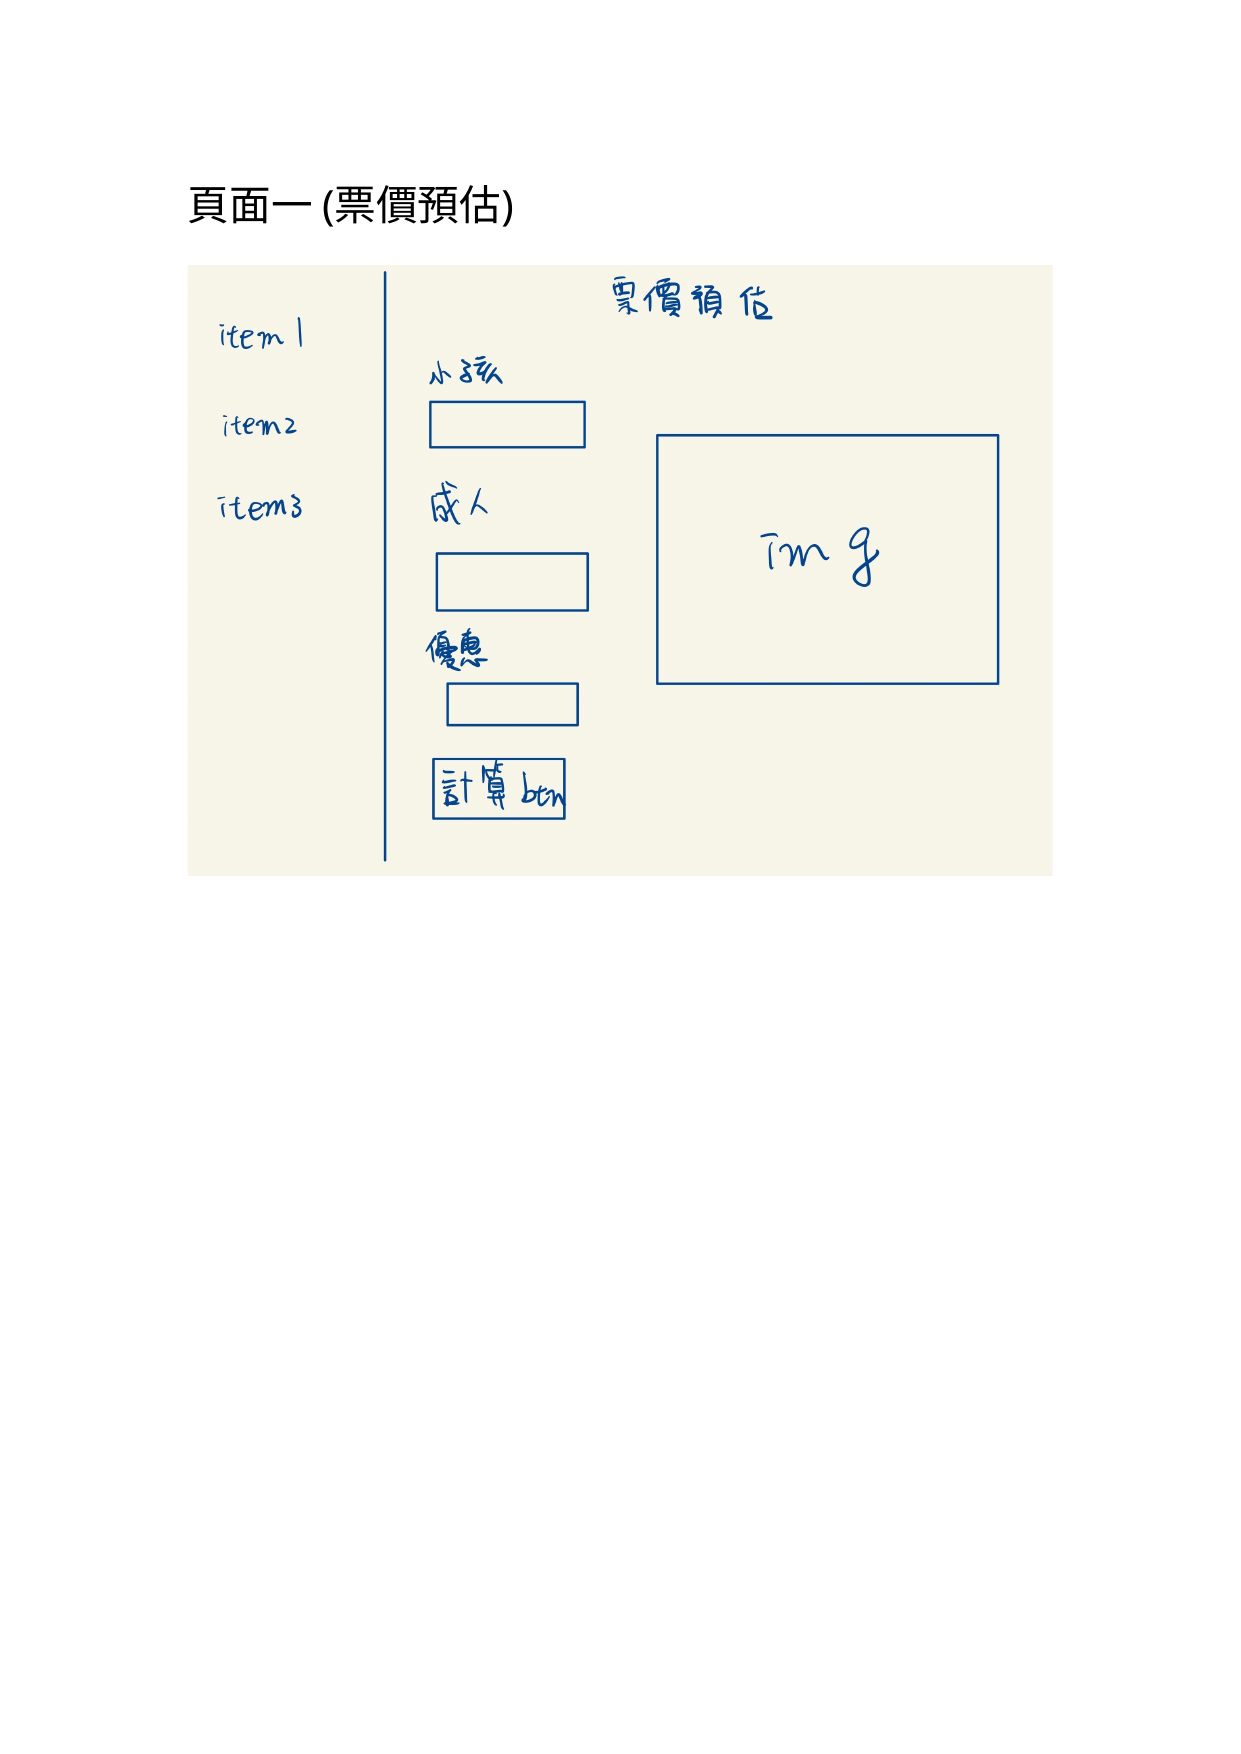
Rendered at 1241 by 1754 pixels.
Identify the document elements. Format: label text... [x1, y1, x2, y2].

text 頁面一 (票價預估) [187, 164, 1053, 239]
picture [187, 265, 1053, 876]
